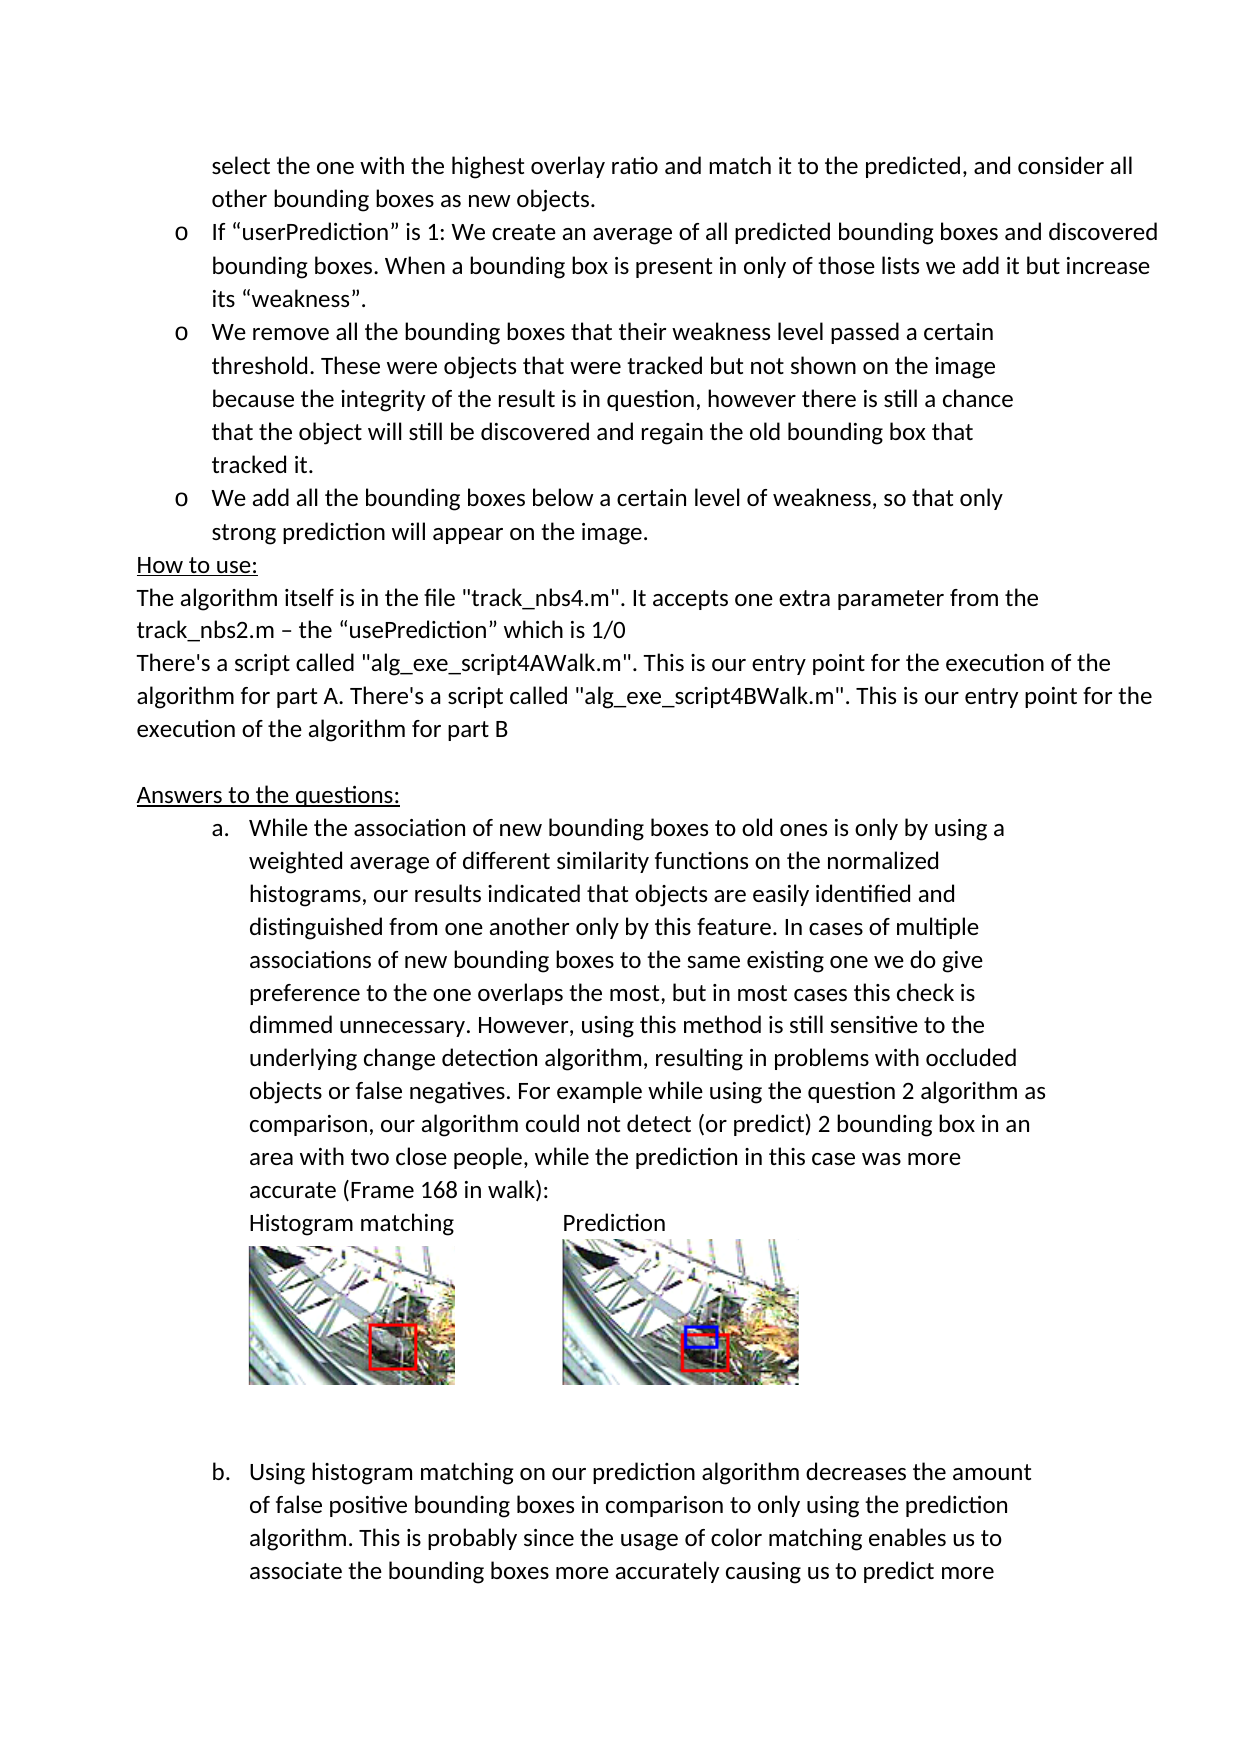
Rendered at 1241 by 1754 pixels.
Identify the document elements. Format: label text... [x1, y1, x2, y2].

picture [562, 1239, 799, 1385]
list While the association of new bounding boxes to old ones is only by using a weighted average of different similarity functions on the normalized histograms, our results indicated that objects are easily identified and distinguished from one another only by this feature. In cases of multiple associations of new bounding boxes to the same existing one we do give preference to the one overlaps the most, but in most cases this check is dimmed unnecessary. However, using this method is still sensitive to the underlying change detection algorithm, resulting in problems with occluded objects or false negatives. For example while using the question 2 algorithm as comparison, our algorithm could not detect (or predict) 2 bounding box in an area with two close people, while the prediction in this case was more accurate (Frame 168 in walk): Histogram matching Prediction [211, 812, 1053, 1454]
list We remove all the bounding boxes that their weakness level passed a certain threshold. These were objects that were tracked but not shown on the image because the integrity of the result is in question, however there is still a chance that the object will still be discovered and regain the old bounding box that tracked it. [174, 316, 1053, 479]
list We add all the bounding boxes below a certain level of weakness, so that only strong prediction will appear on the image. [174, 482, 1053, 546]
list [211, 1456, 1053, 1585]
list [174, 150, 1162, 213]
list How to use: [136, 549, 1162, 579]
list The algorithm itself is in the file "track_nbs4.m". It accepts one extra parameter from the track_nbs2.m – the “usePrediction” which is 1/0 [136, 582, 1162, 645]
list Answers to the questions: [136, 779, 1162, 810]
picture [248, 1246, 455, 1385]
list There's a script called "alg_exe_script4AWalk.m". This is our entry point for the execution of the algorithm for part A. There's a script called "alg_exe_script4BWalk.m". This is our entry point for the execution of the algorithm for part B [136, 647, 1162, 744]
list If “userPrediction” is 1: We create an average of all predicted bounding boxes and discovered bounding boxes. When a bounding box is present in only of those lists we add it but increase its “weakness”. [174, 216, 1162, 313]
